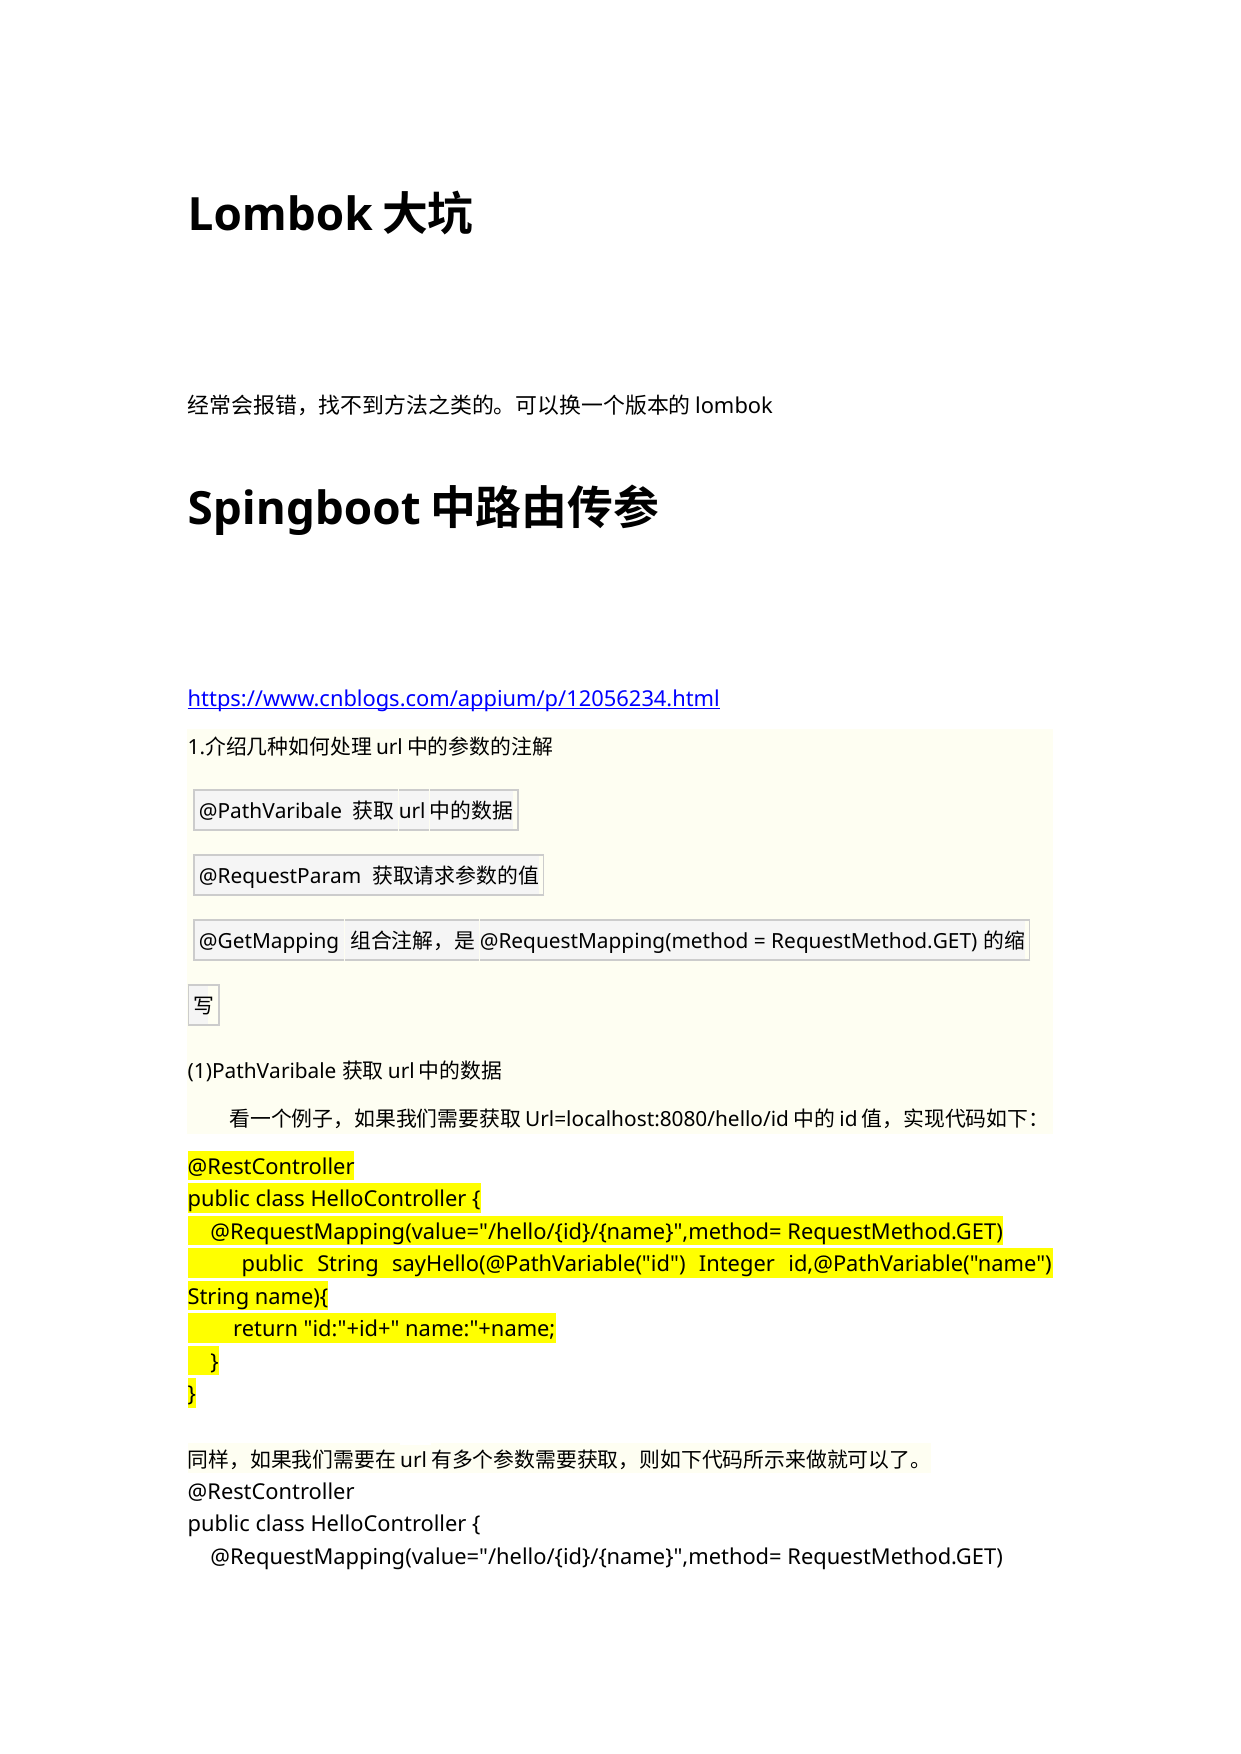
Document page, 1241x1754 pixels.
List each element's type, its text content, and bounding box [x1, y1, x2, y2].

subtitle Spingboot中路由传参 [187, 456, 1053, 553]
text public String sayHello(@PathVariable("id") Integer id,@PathVariable("name") String name){ [187, 1247, 1053, 1312]
text @RestController [187, 1149, 1053, 1182]
text return "id:"+id+" name:"+name; [187, 1312, 1053, 1344]
text public class HelloController { [187, 1507, 1053, 1539]
text (1)PathVaribale 获取url中的数据 [187, 1053, 1053, 1086]
text @RequestParam 获取请求参数的值 [187, 842, 1053, 907]
text @GetMapping 组合注解，是 @RequestMapping(method = RequestMethod.GET) 的缩写 [187, 907, 1053, 1037]
text https://www.cnblogs.com/appium/p/12056234.html [187, 681, 1053, 714]
text } [187, 1344, 1053, 1377]
text 看一个例子，如果我们需要获取Url=localhost:8080/hello/id中的id值，实现代码如下： [187, 1101, 1053, 1134]
text public class HelloController { [187, 1182, 1053, 1214]
text @RequestMapping(value="/hello/{id}/{name}",method= RequestMethod.GET) [187, 1539, 1053, 1572]
text @PathVaribale 获取url中的数据 [187, 777, 1053, 842]
text 1.介绍几种如何处理url中的参数的注解 [187, 729, 1053, 762]
text } [187, 1377, 1053, 1409]
text @RestController [187, 1474, 1053, 1507]
text @RequestMapping(value="/hello/{id}/{name}",method= RequestMethod.GET) [187, 1214, 1053, 1247]
subtitle Lombok大坑 [187, 162, 1053, 259]
text 经常会报错，找不到方法之类的。可以换一个版本的lombok [187, 388, 1053, 420]
text 同样，如果我们需要在url有多个参数需要获取，则如下代码所示来做就可以了。 [187, 1442, 1053, 1474]
